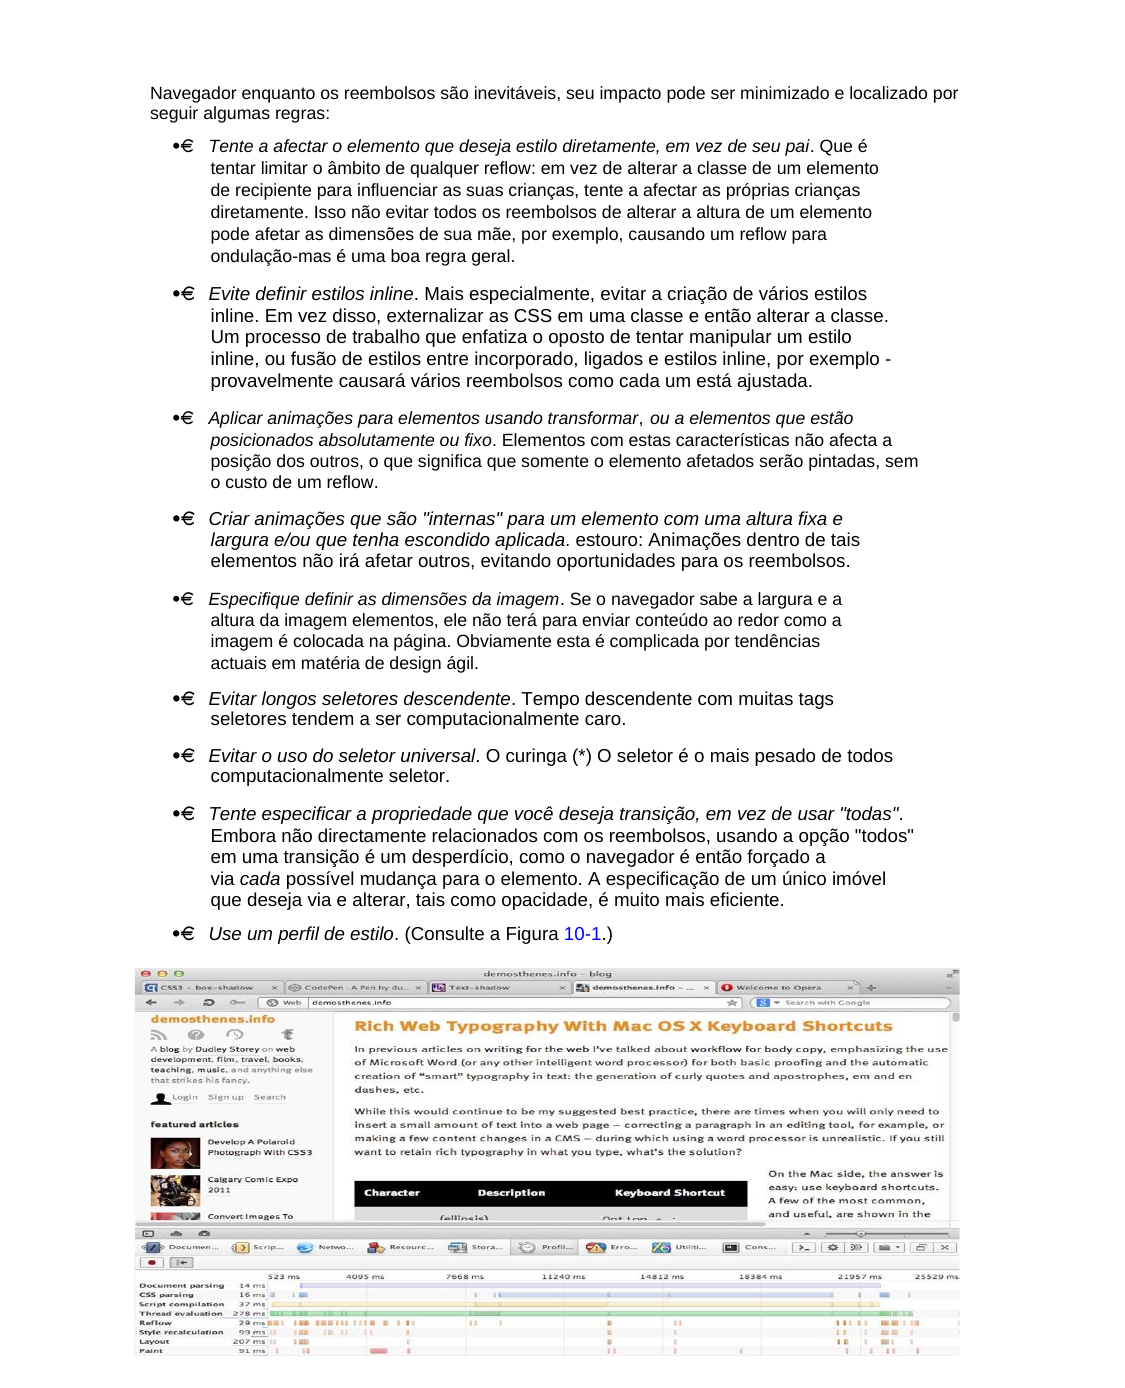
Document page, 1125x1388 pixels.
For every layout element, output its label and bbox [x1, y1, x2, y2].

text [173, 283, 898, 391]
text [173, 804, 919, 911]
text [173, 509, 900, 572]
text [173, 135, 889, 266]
picture [134, 968, 960, 1356]
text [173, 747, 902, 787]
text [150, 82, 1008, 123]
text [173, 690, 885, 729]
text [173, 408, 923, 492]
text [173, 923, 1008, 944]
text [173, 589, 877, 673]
